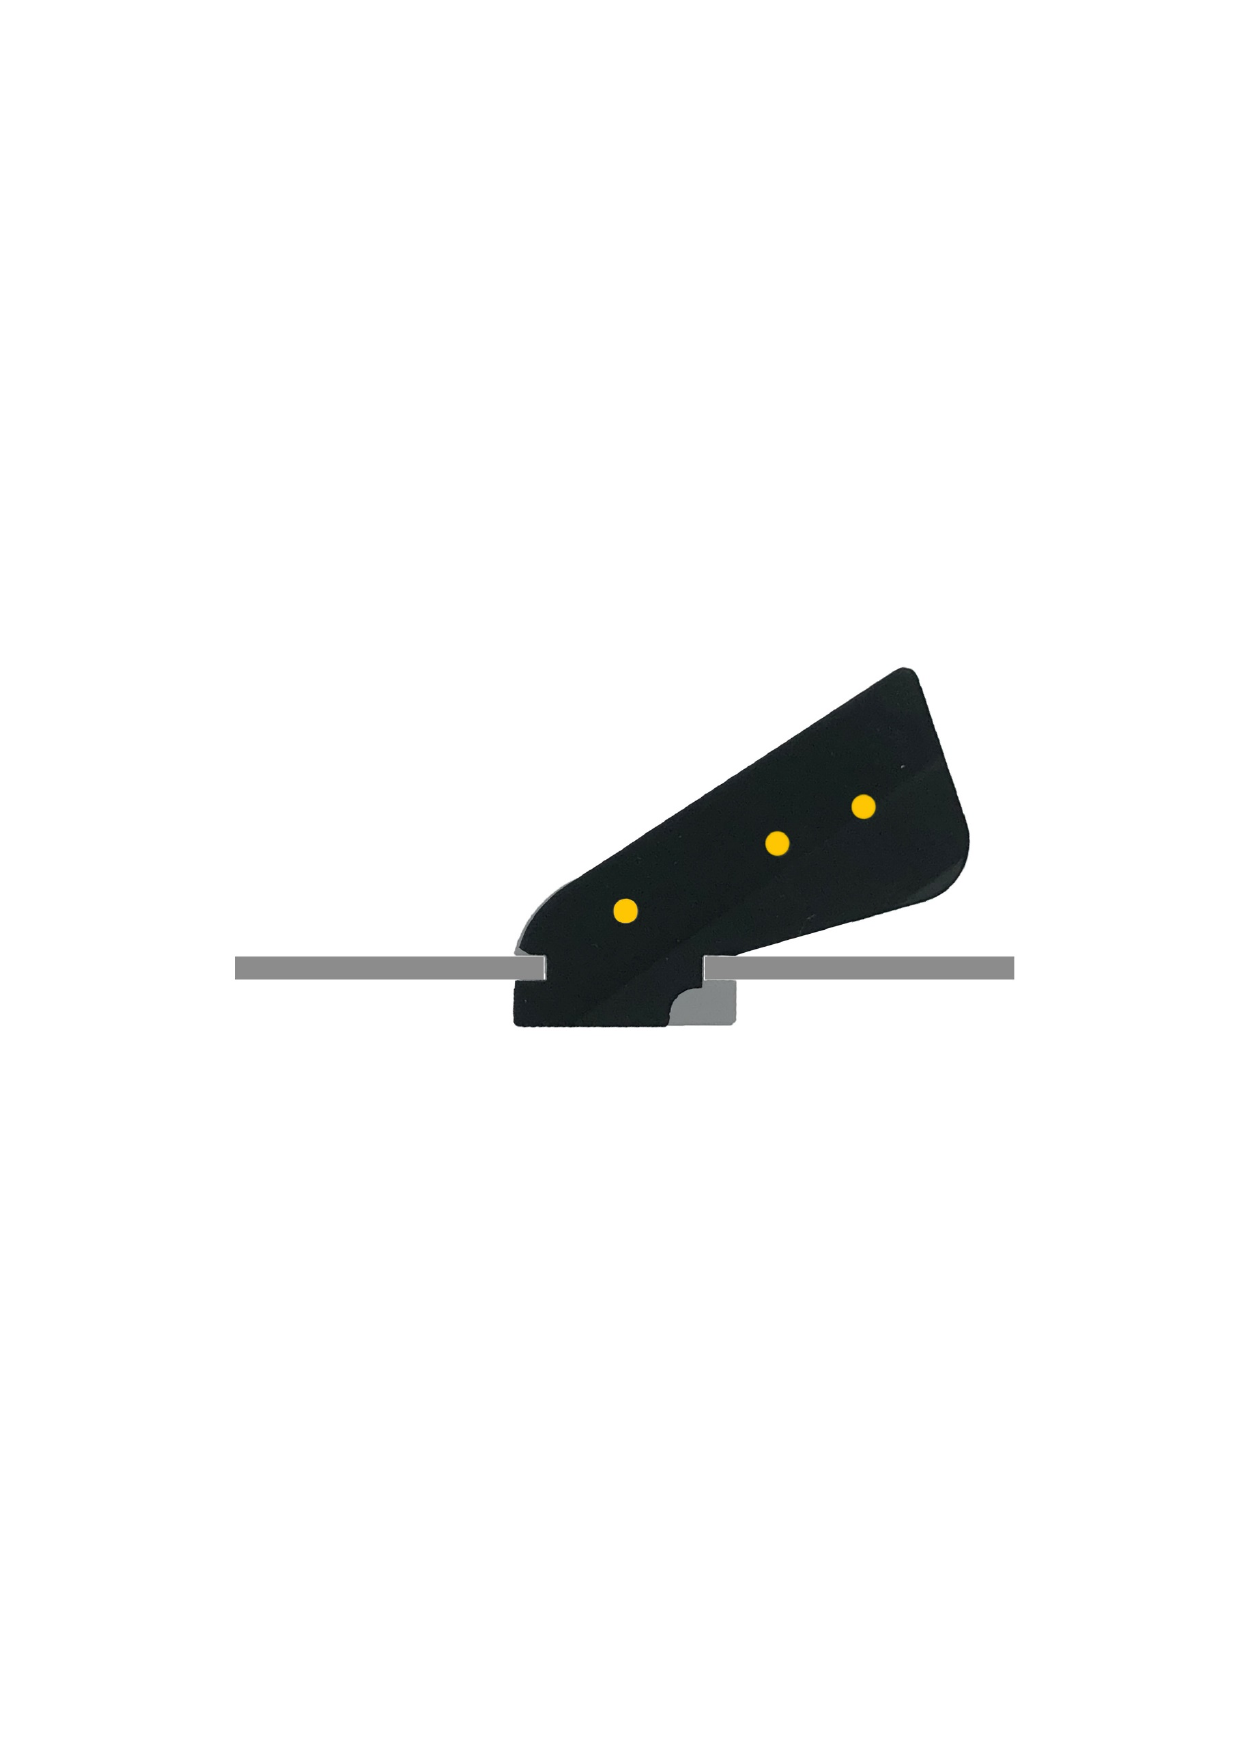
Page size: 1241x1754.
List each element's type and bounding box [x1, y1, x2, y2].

picture [187, 162, 1051, 1077]
